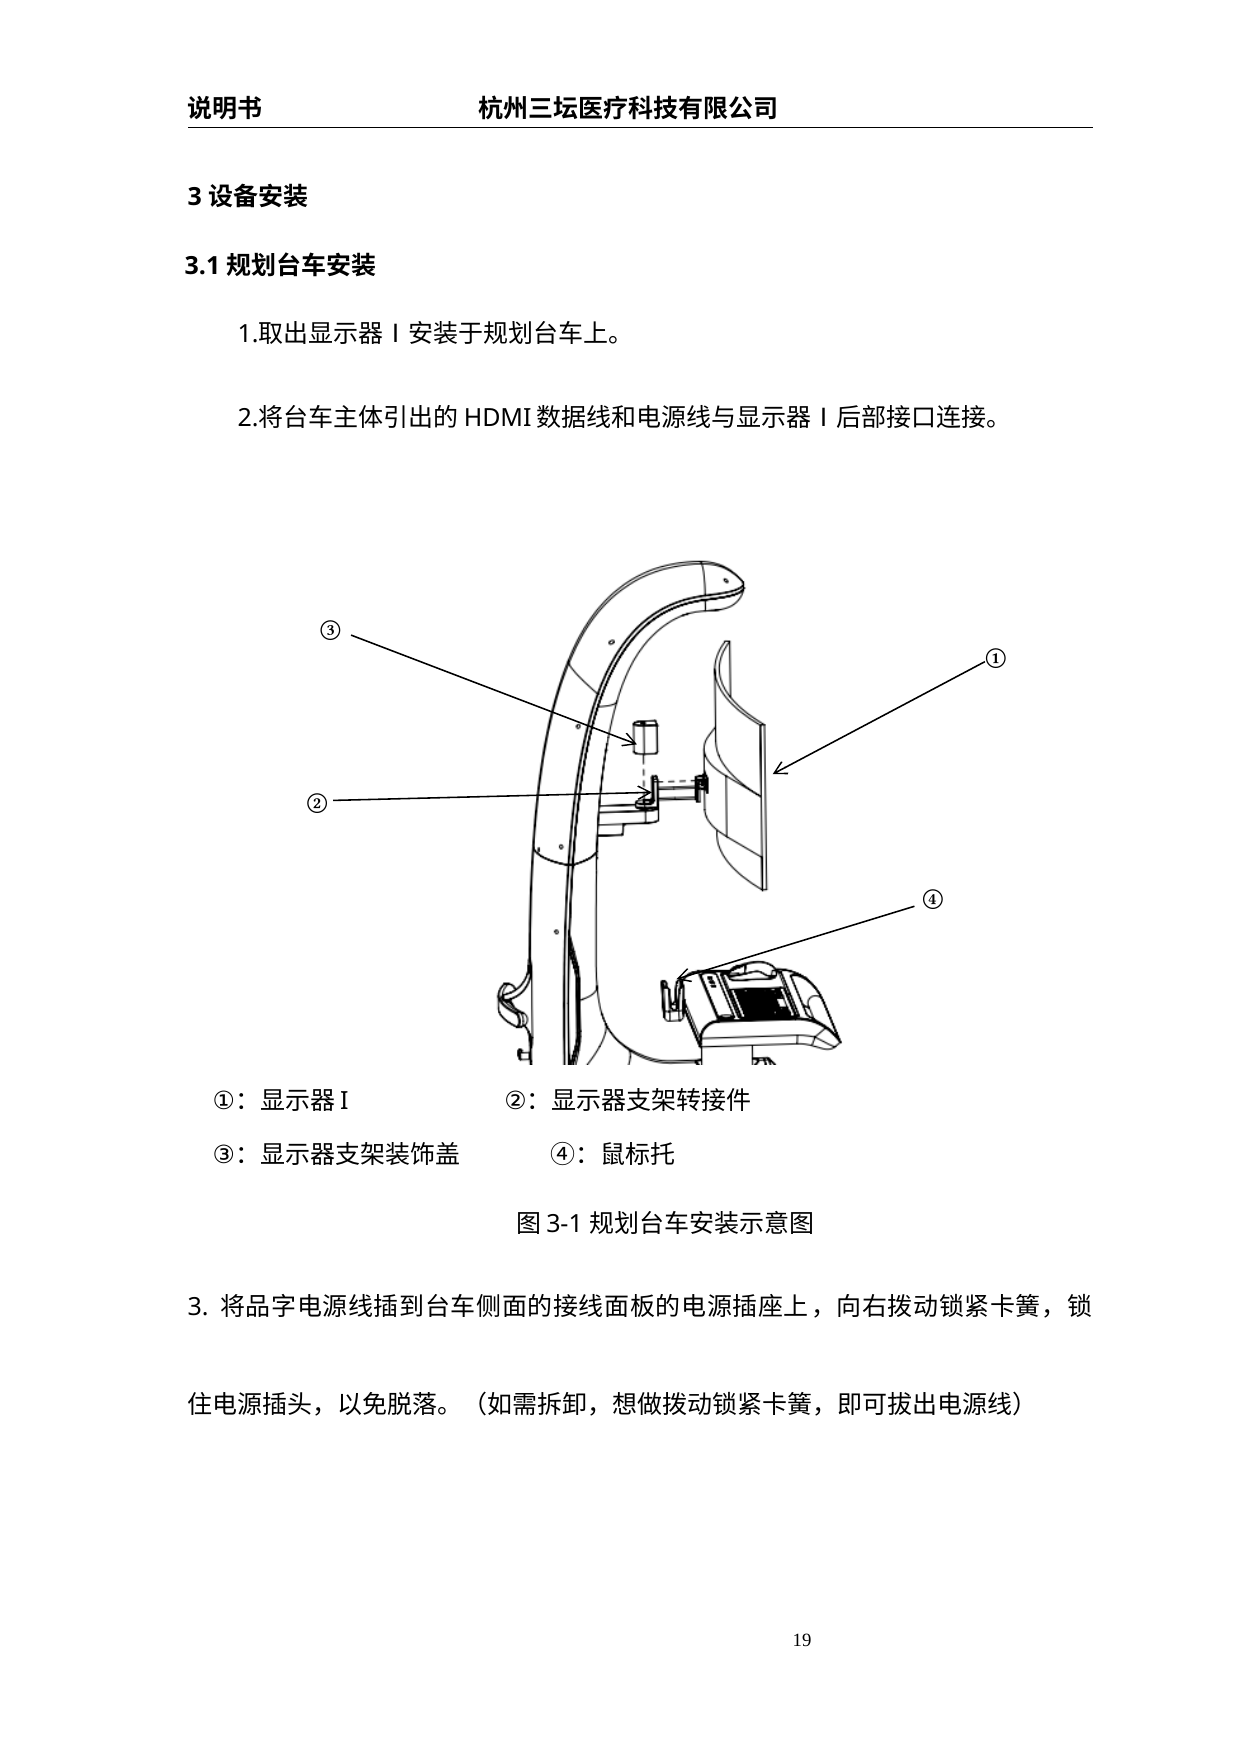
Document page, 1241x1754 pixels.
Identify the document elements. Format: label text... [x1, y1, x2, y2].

text 图3-1 规划台车安装示意图 [187, 1189, 1093, 1254]
text ③：显示器支架装饰盖 ④：鼠标托 [187, 1135, 1093, 1171]
list 将品字电源线插到台车侧面的接线面板的电源插座上，向右拨动锁紧卡簧，锁住电源插头，以免脱落。（如需拆卸，想做拨动锁紧卡簧，即可拔出电源线） [187, 1272, 1093, 1435]
subtitle 3 设备安装 [187, 162, 1071, 227]
text 1.取出显示器Ⅰ安装于规划台车上。 [187, 299, 1093, 364]
subtitle 3.1 规划台车安装 [184, 245, 1071, 281]
text 2.将台车主体引出的HDMI数据线和电源线与显示器Ⅰ后部接口连接。 [187, 383, 1093, 448]
text ①：显示器I ②：显示器支架转接件 [187, 1080, 1093, 1117]
picture [464, 547, 866, 1065]
